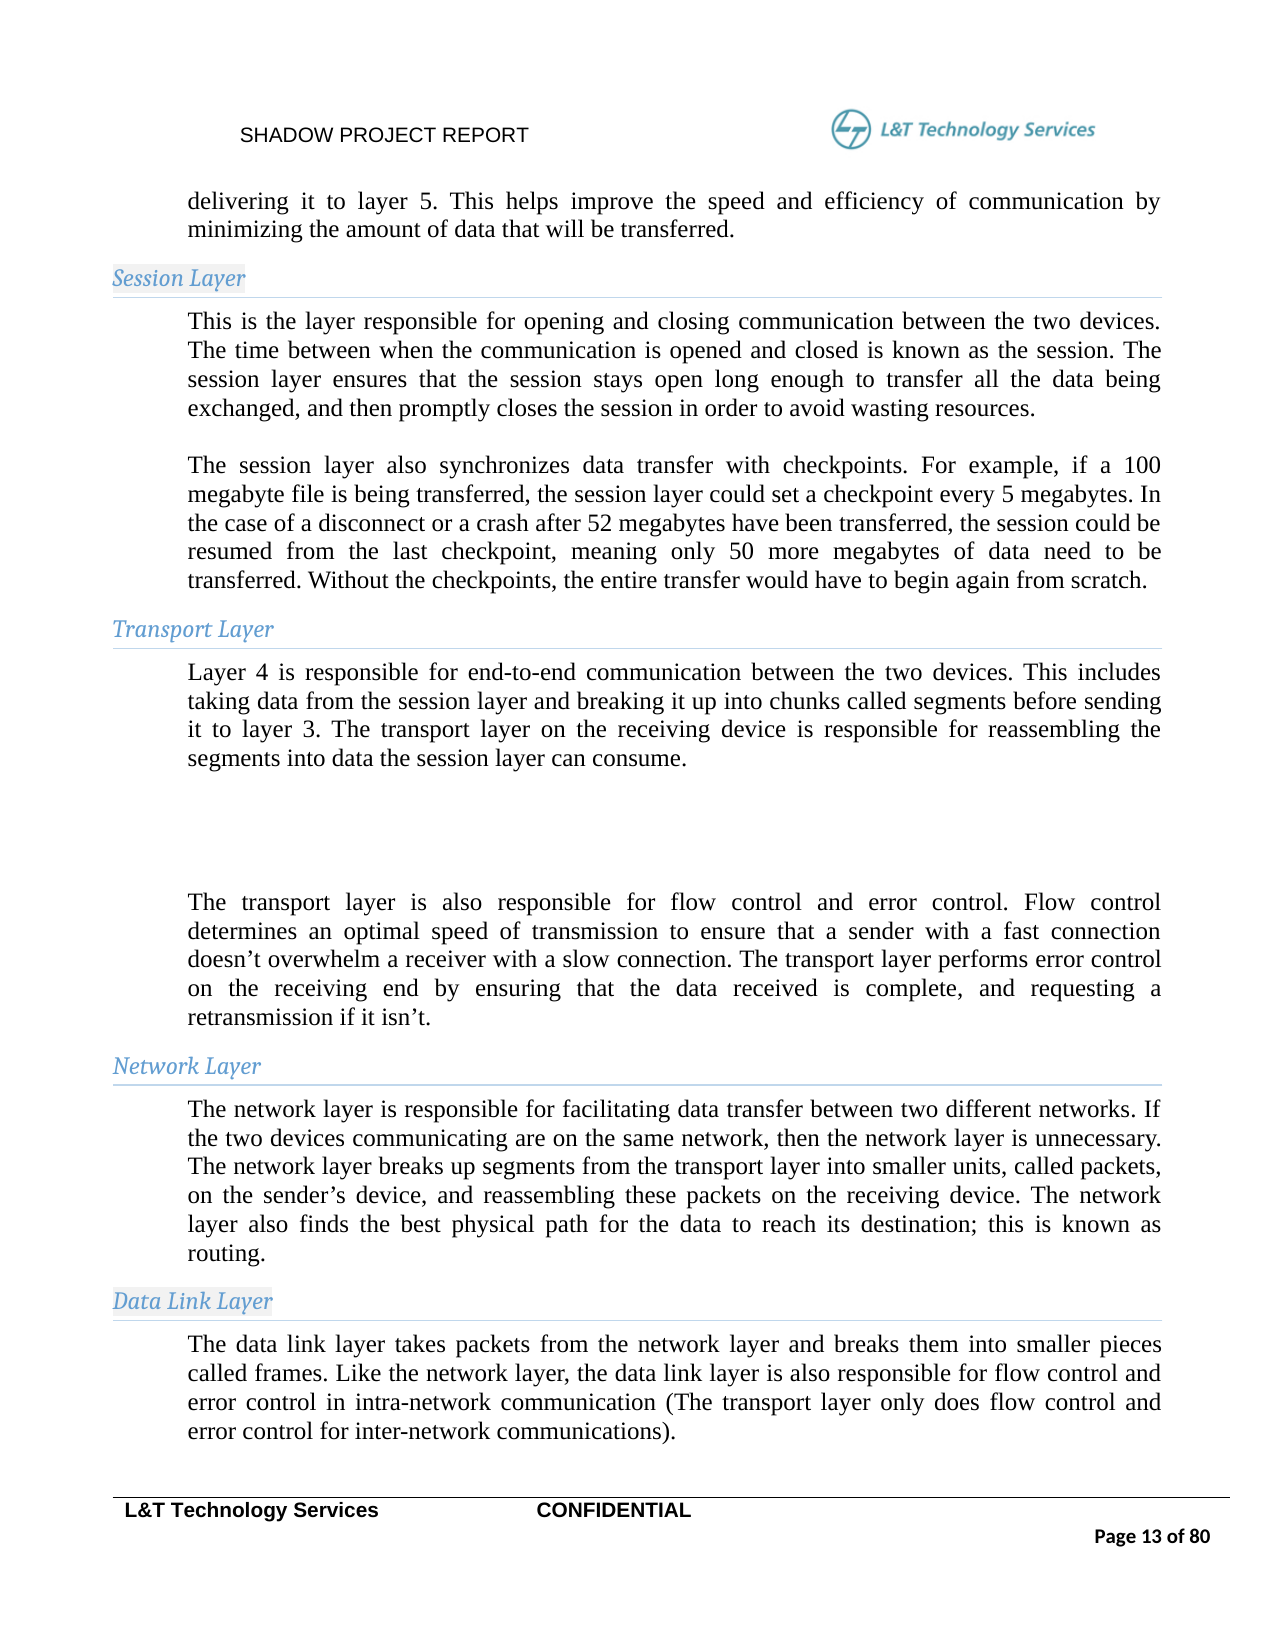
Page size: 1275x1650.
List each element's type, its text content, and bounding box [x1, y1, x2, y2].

subtitle Session Layer [112, 264, 1162, 298]
text The transport layer is also responsible for flow control and error control. Flow control determines an optimal speed of transmission to ensure that a sender with a fast connection doesn’t overwhelm a receiver with a slow connection. The transport layer performs error control on the receiving end by ensuring that the data received is complete, and requesting a retransmission if it isn’t. [187, 887, 1162, 1031]
text The data link layer takes packets from the network layer and breaks them into smaller pieces called frames. Like the network layer, the data link layer is also responsible for flow control and error control in intra-network communication (The transport layer only does flow control and error control for inter-network communications). [187, 1329, 1162, 1444]
text This is the layer responsible for opening and closing communication between the two devices. The time between when the communication is opened and closed is known as the session. The session layer ensures that the session stays open long enough to transfer all the data being exchanged, and then promptly closes the session in order to avoid wasting resources. [187, 306, 1162, 421]
subtitle Network Layer [112, 1052, 1162, 1086]
subtitle Transport Layer [112, 615, 1162, 649]
text The network layer is responsible for facilitating data transfer between two different networks. If the two devices communicating are on the same network, then the network layer is unnecessary. The network layer breaks up segments from the transport layer into smaller units, called packets, on the sender’s device, and reassembling these packets on the receiving device. The network layer also finds the best physical path for the data to reach its destination; this is known as routing. [187, 1094, 1162, 1266]
picture [829, 98, 1097, 162]
text The session layer also synchronizes data transfer with checkpoints. For example, if a 100 megabyte file is being transferred, the session layer could set a checkpoint every 5 megabytes. In the case of a disconnect or a crash after 52 megabytes have been transferred, the session could be resumed from the last checkpoint, meaning only 50 more megabytes of data need to be transferred. Without the checkpoints, the entire transfer would have to begin again from scratch. [187, 450, 1162, 594]
text Layer 4 is responsible for end-to-end communication between the two devices. This includes taking data from the session layer and breaking it up into chunks called segments before sending it to layer 3. The transport layer on the receiving device is responsible for reassembling the segments into data the session layer can consume. [187, 657, 1162, 772]
subtitle Data Link Layer [112, 1287, 1162, 1321]
